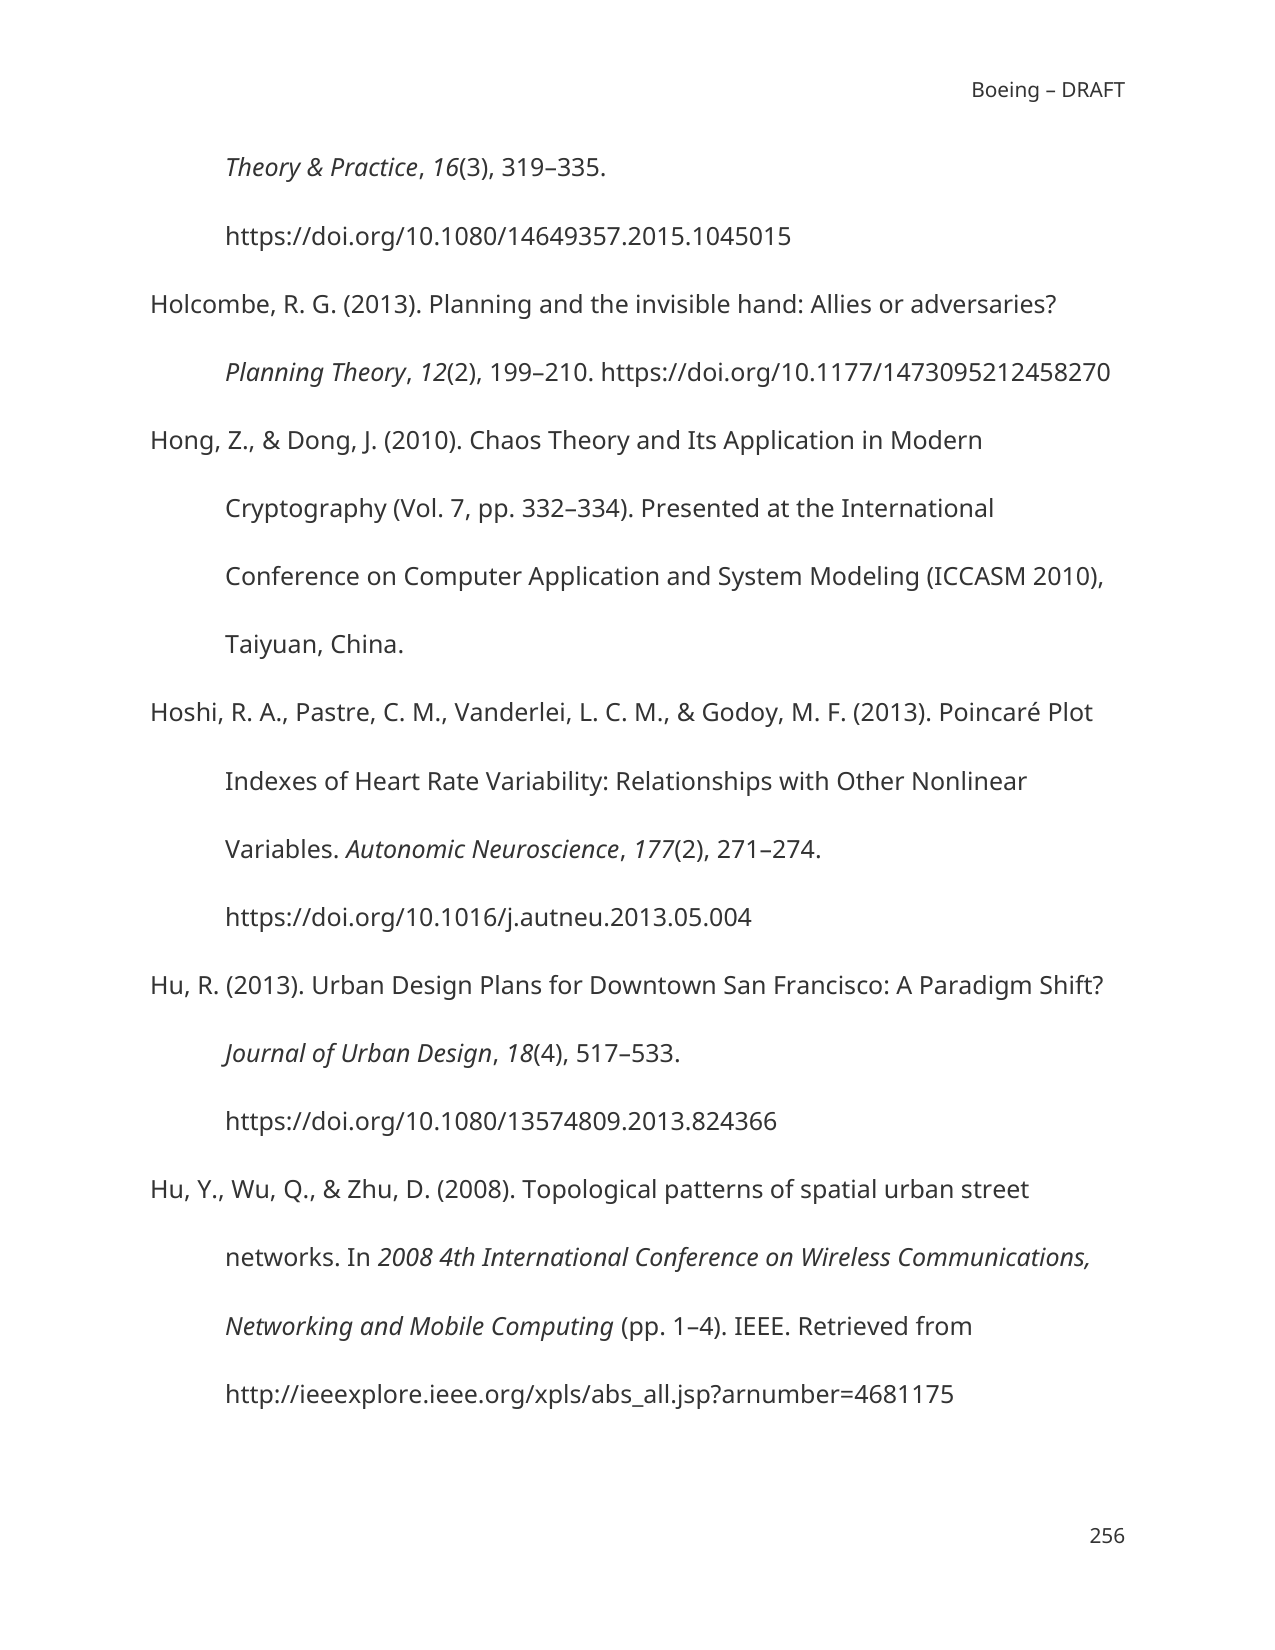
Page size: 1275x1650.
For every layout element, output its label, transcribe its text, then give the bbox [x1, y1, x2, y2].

text Hoshi, R. A., Pastre, C. M., Vanderlei, L. C. M., & Godoy, M. F. (2013). Poincaré Plot Indexes of Heart Rate Variability: Relationships with Other Nonlinear Variables. Autonomic Neuroscience, 177(2), 271–274. https://doi.org/10.1016/j.autneu.2013.05.004 [150, 695, 1125, 933]
text Hu, R. (2013). Urban Design Plans for Downtown San Francisco: A Paradigm Shift? Journal of Urban Design, 18(4), 517–533. https://doi.org/10.1080/13574809.2013.824366 [150, 967, 1125, 1138]
text Hu, Y., Wu, Q., & Zhu, D. (2008). Topological patterns of spatial urban street networks. In 2008 4th International Conference on Wireless Communications, Networking and Mobile Computing (pp. 1–4). IEEE. Retrieved from http://ieeexplore.ieee.org/xpls/abs_all.jsp?arnumber=4681175 [150, 1172, 1125, 1410]
text Hong, Z., & Dong, J. (2010). Chaos Theory and Its Application in Modern Cryptography (Vol. 7, pp. 332–334). Presented at the International Conference on Computer Application and System Modeling (ICCASM 2010), Taiyuan, China. [150, 422, 1125, 661]
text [150, 150, 1125, 252]
text Holcombe, R. G. (2013). Planning and the invisible hand: Allies or adversaries? Planning Theory, 12(2), 199–210. https://doi.org/10.1177/1473095212458270 [150, 286, 1125, 388]
